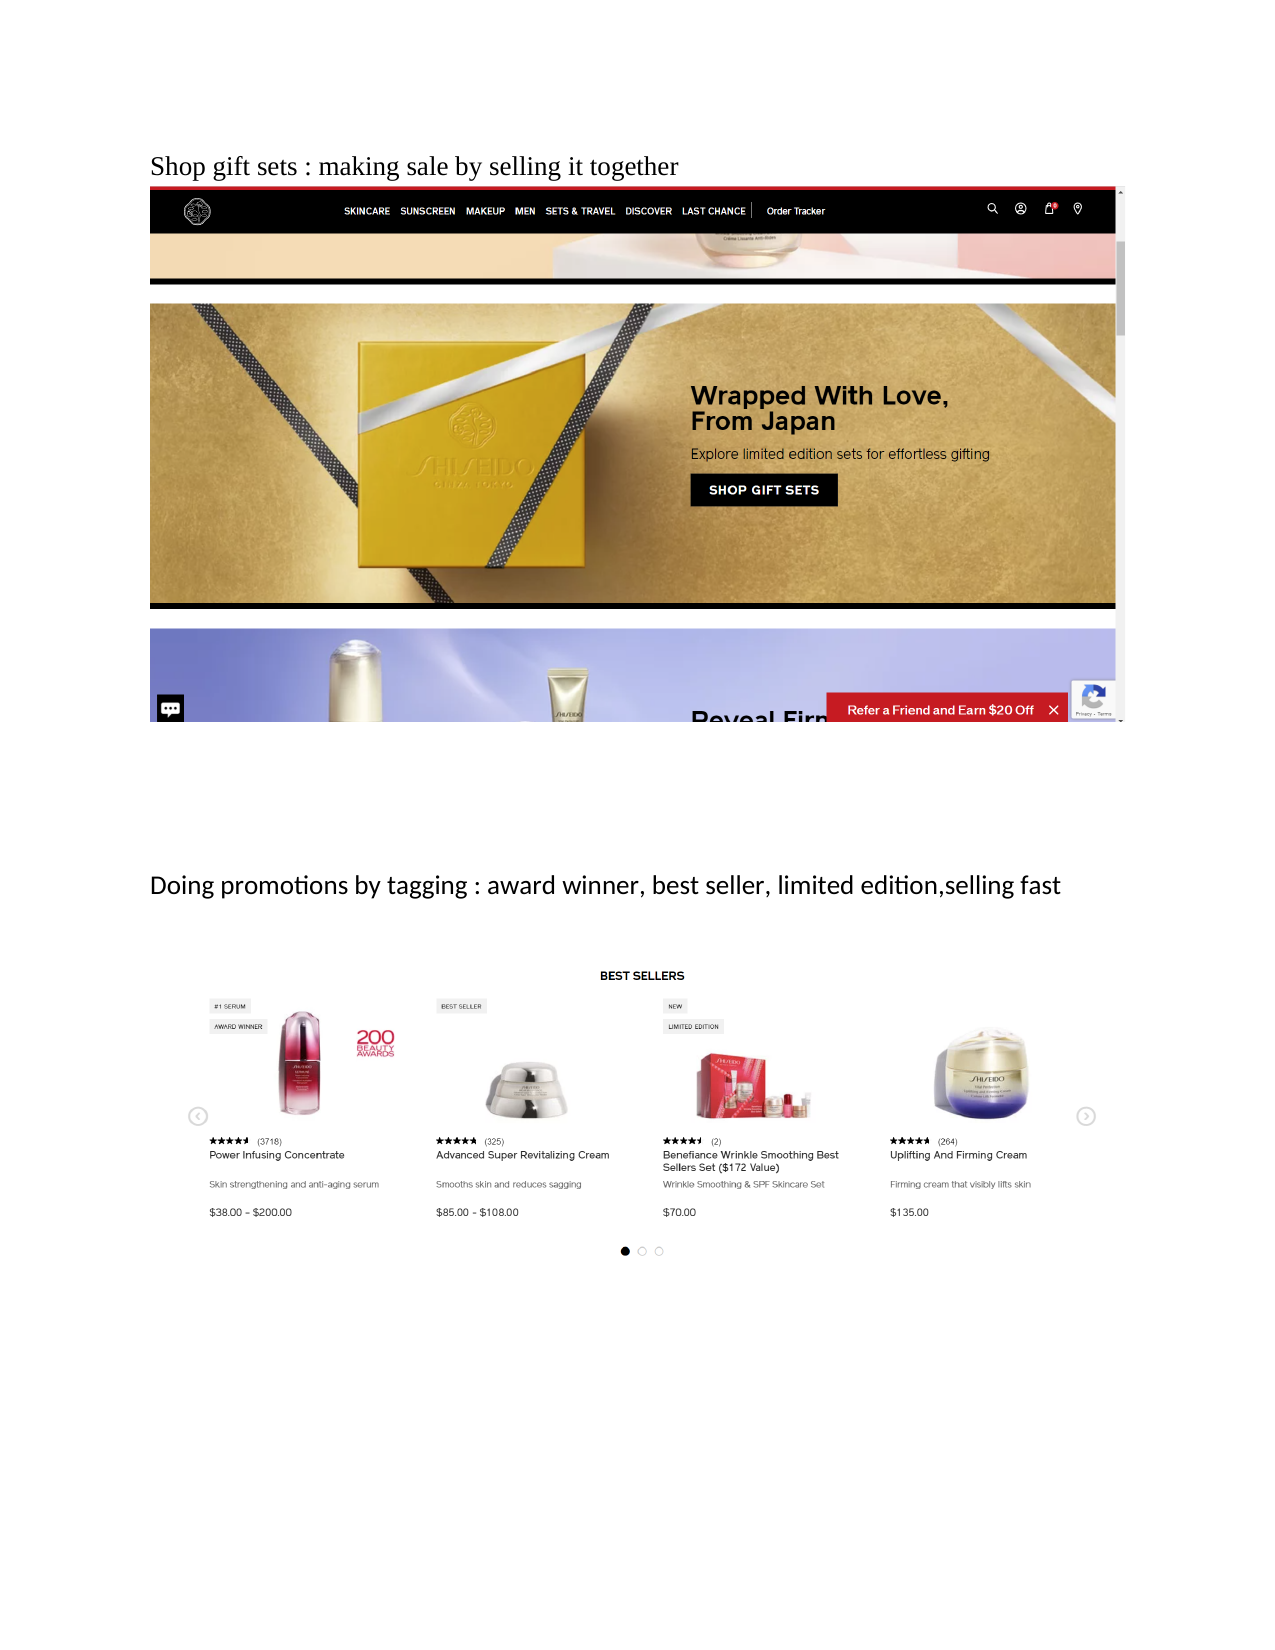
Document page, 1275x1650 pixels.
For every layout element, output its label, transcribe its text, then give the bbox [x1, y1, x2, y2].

text Shop gift sets : making sale by selling it together [150, 150, 1125, 181]
text Doing promotions by tagging : award winner, best seller, limited edition,selling fast [150, 868, 1125, 901]
picture [150, 185, 1125, 722]
picture [150, 941, 1125, 1277]
